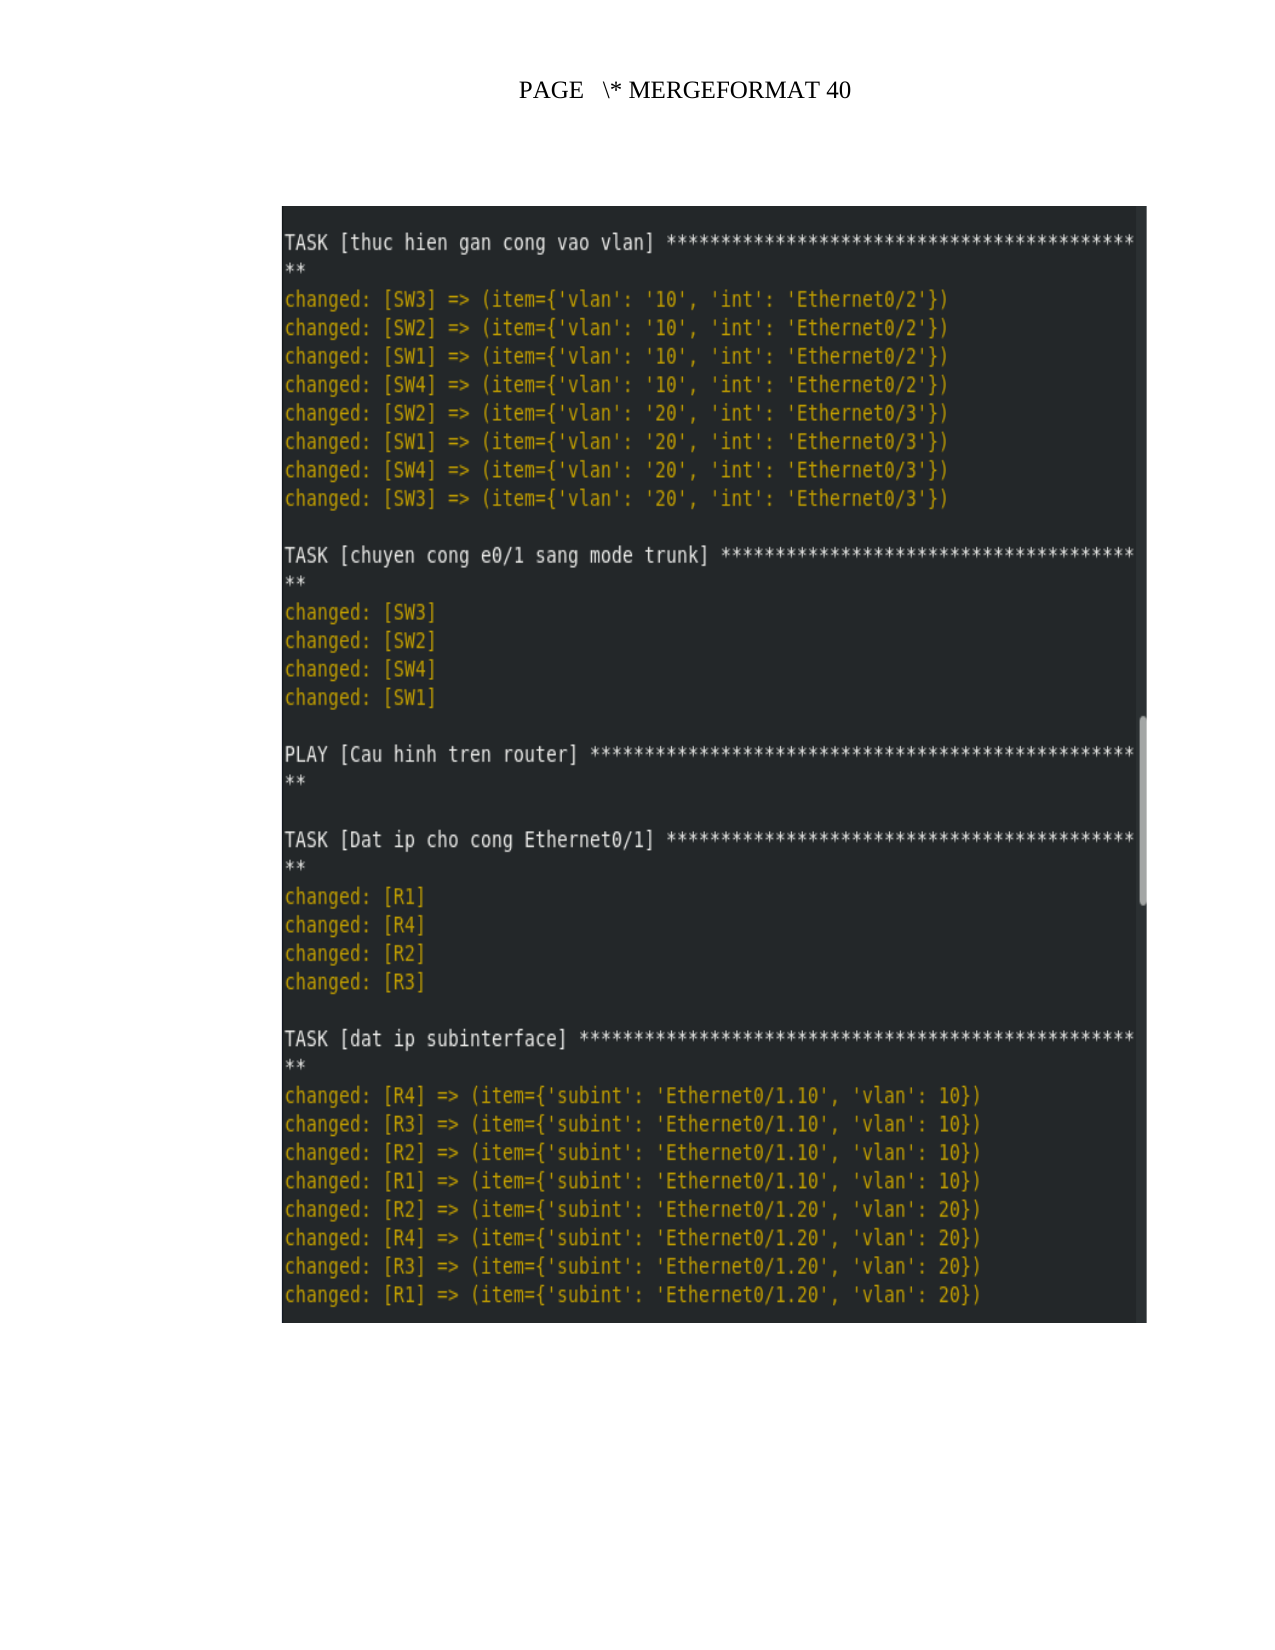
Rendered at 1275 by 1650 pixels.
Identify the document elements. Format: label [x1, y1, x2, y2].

picture [281, 206, 1147, 1323]
